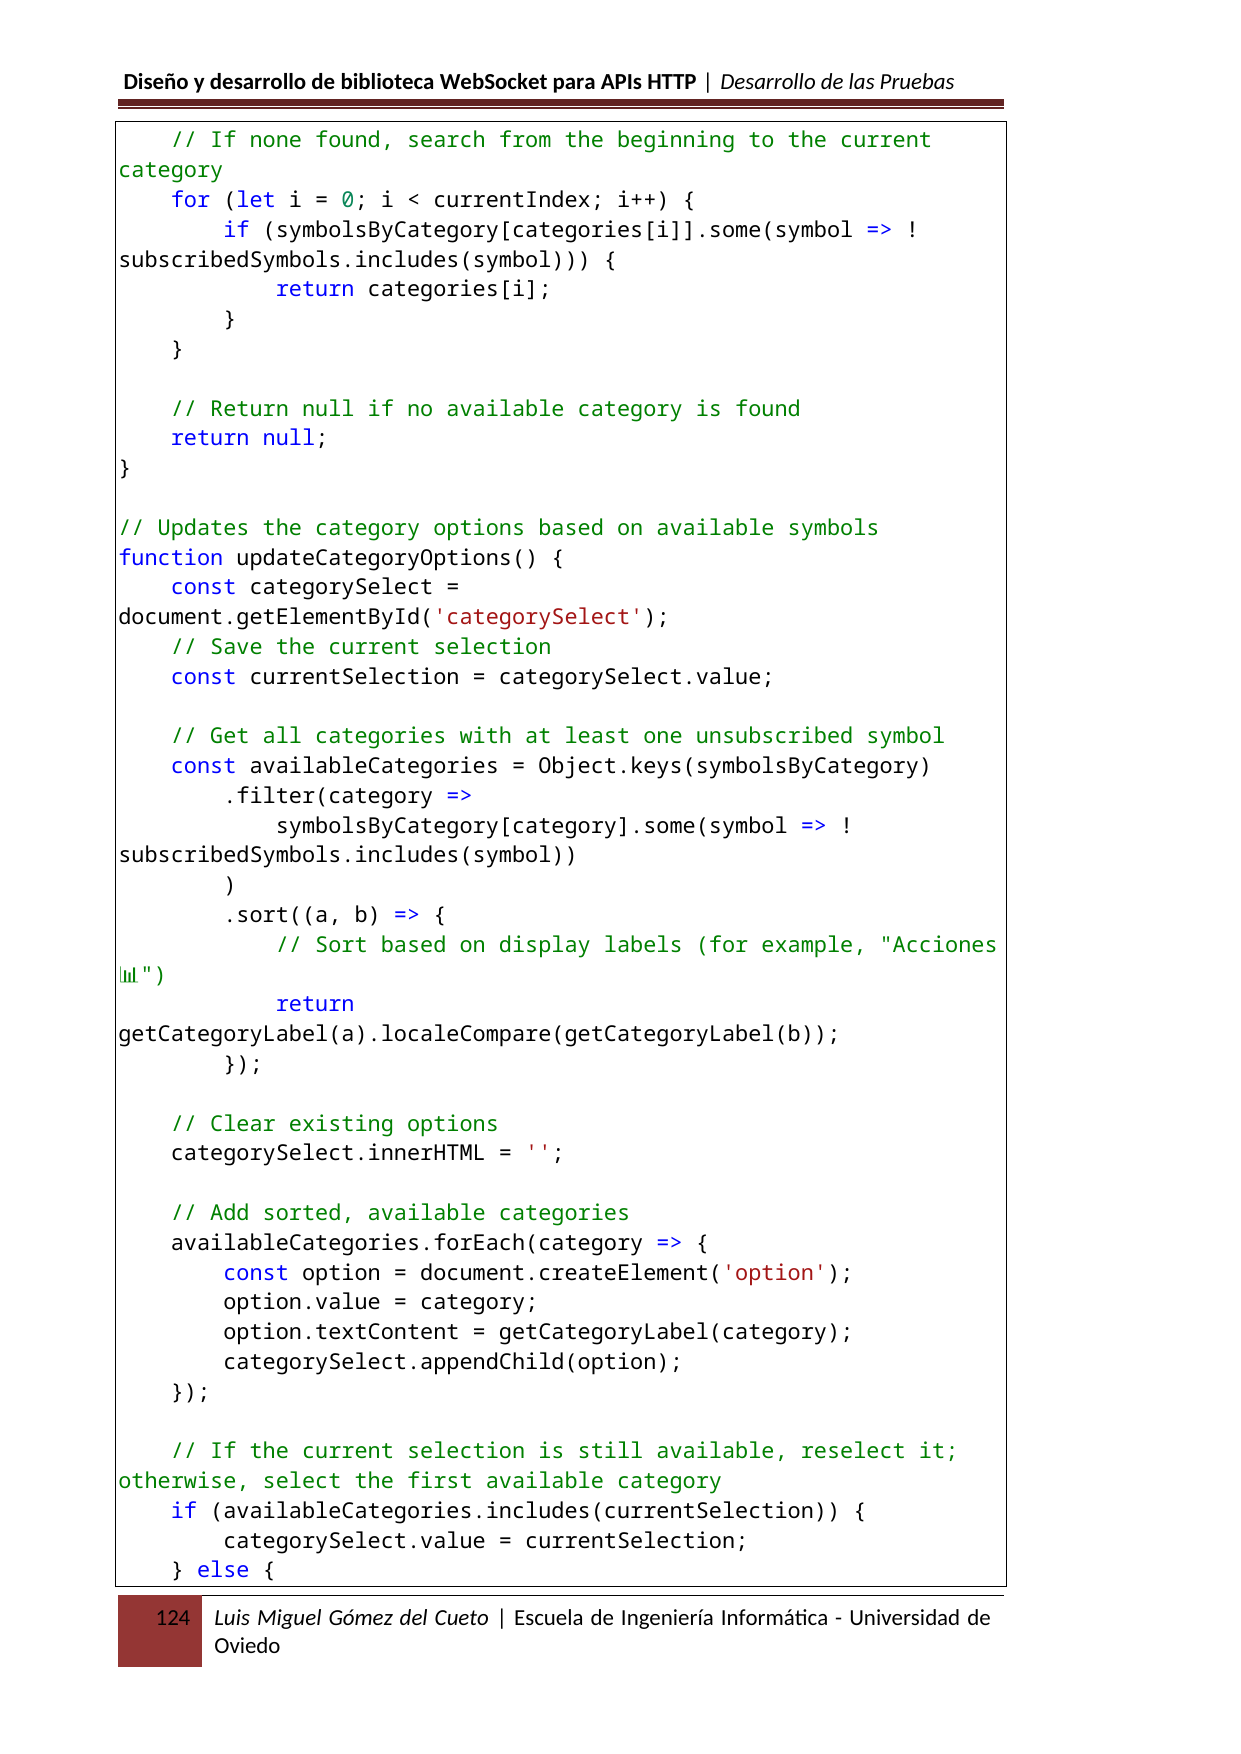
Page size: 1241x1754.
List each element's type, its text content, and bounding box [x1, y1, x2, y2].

text if (availableCategories.includes(currentSelection)) { [118, 1495, 1004, 1524]
text option.value = category; [118, 1286, 1004, 1316]
text // Clear existing options [118, 1107, 1004, 1137]
text // Sort based on display labels (for example, "Acciones 📊") [118, 929, 1004, 988]
text } [118, 303, 1004, 333]
text .filter(category => [118, 780, 1004, 809]
text } [118, 452, 1004, 482]
text return getCategoryLabel(a).localeCompare(getCategoryLabel(b)); [118, 988, 1004, 1048]
text // Get all categories with at least one unsubscribed symbol [118, 720, 1004, 750]
text }); [118, 1048, 1004, 1078]
text const option = document.createElement('option'); [118, 1256, 1004, 1286]
text categorySelect.appendChild(option); [118, 1346, 1004, 1376]
text return null; [118, 422, 1004, 452]
text // Updates the category options based on available symbols [118, 512, 1004, 541]
text for (let i = 0; i < currentIndex; i++) { [118, 184, 1004, 214]
text .sort((a, b) => { [118, 899, 1004, 929]
text symbolsByCategory[category].some(symbol => !subscribedSymbols.includes(symbol)) [118, 809, 1004, 869]
text if (symbolsByCategory[categories[i]].some(symbol => !subscribedSymbols.includes(symbol))) { [118, 214, 1004, 273]
text // Add sorted, available categories [118, 1197, 1004, 1227]
text const currentSelection = categorySelect.value; [118, 661, 1004, 690]
text function updateCategoryOptions() { [118, 541, 1004, 571]
text availableCategories.forEach(category => { [118, 1227, 1004, 1256]
text // Return null if no available category is found [118, 392, 1004, 422]
text return categories[i]; [118, 273, 1004, 303]
text // If none found, search from the beginning to the current category [116, 122, 1006, 184]
text categorySelect.value = currentSelection; [118, 1524, 1004, 1551]
text } [118, 333, 1004, 363]
text // Save the current selection [118, 631, 1004, 661]
text }); [118, 1376, 1004, 1405]
text categorySelect.innerHTML = ''; [118, 1137, 1004, 1167]
text const categorySelect = document.getElementById('categorySelect'); [118, 571, 1004, 631]
text ) [118, 869, 1004, 899]
text const availableCategories = Object.keys(symbolsByCategory) [118, 750, 1004, 780]
text option.textContent = getCategoryLabel(category); [118, 1316, 1004, 1346]
text // If the current selection is still available, reselect it; otherwise, select the first available category [118, 1435, 1004, 1495]
text } else { [116, 1551, 1006, 1586]
